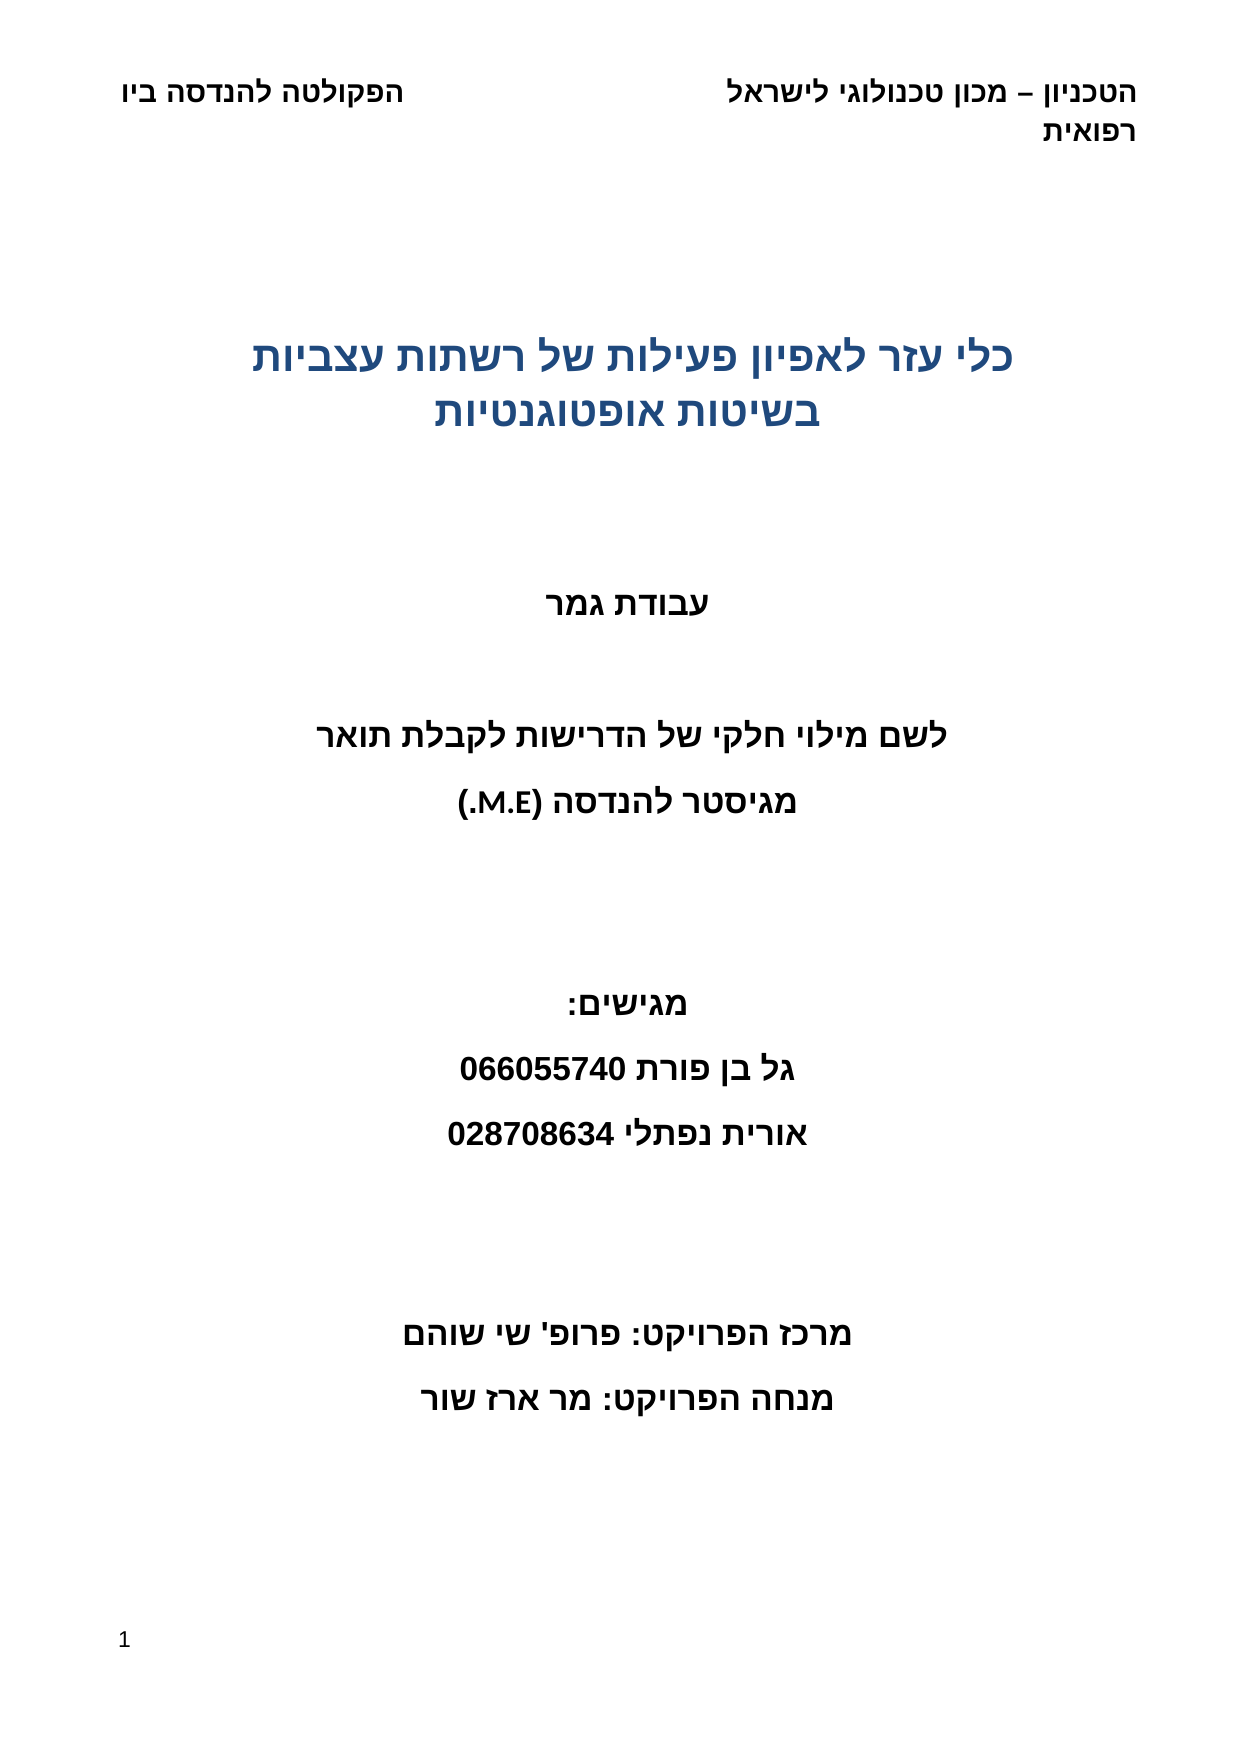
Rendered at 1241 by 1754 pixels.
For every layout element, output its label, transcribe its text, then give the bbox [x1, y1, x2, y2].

text גל בן פורת 066055740 [118, 1049, 1137, 1087]
text מגישים: [118, 984, 1137, 1022]
text לשם מילוי חלקי של הדרישות לקבלת תואר [118, 716, 1137, 755]
text עבודת גמר [118, 584, 1137, 622]
text מגיסטר להנדסה (M.E.) [118, 781, 1137, 822]
text הטכניון – מכון טכנולוגי לישראל הפקולטה להנדסה ביו רפואית [118, 75, 1139, 147]
text אורית נפתלי 028708634 [118, 1114, 1137, 1152]
text כלי עזר לאפיון פעילות של רשתות עצביות בשיטות אופטוגנטיות [118, 332, 1137, 435]
text מרכז הפרויקט: פרופ' שי שוהם [118, 1314, 1137, 1353]
text מנחה הפרויקט: מר ארז שור [118, 1379, 1137, 1418]
